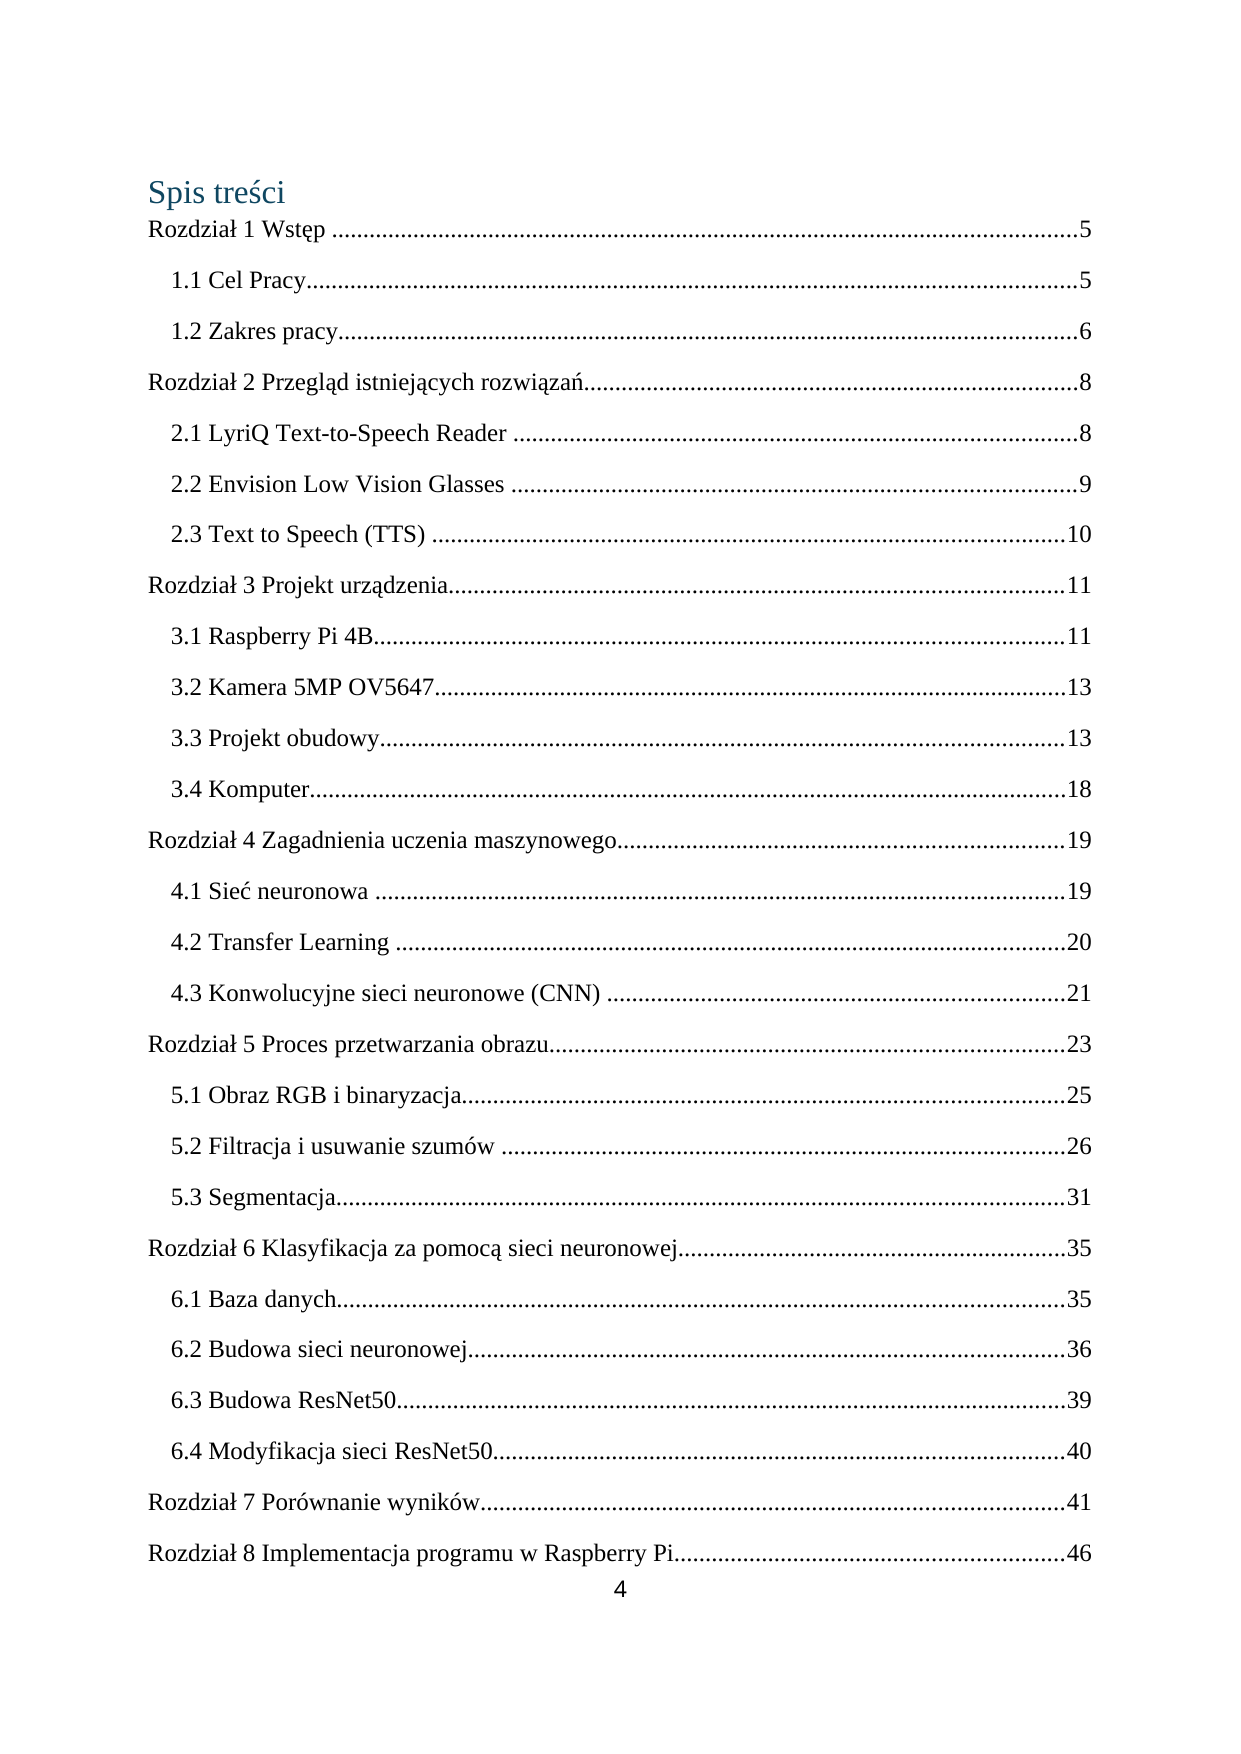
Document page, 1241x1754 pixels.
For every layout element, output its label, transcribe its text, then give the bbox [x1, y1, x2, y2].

text Rozdział 8 Implementacja programu w Raspberry Pi 46 [148, 1538, 1093, 1567]
text 5.1 Obraz RGB i binaryzacja 25 [171, 1080, 1093, 1109]
text 3.1 Raspberry Pi 4B 11 [171, 621, 1093, 650]
text Rozdział 7 Porównanie wyników 41 [148, 1487, 1093, 1516]
text Rozdział 4 Zagadnienia uczenia maszynowego 19 [148, 825, 1093, 854]
text 5.2 Filtracja i usuwanie szumów 26 [171, 1131, 1093, 1159]
text Rozdział 1 Wstęp 5 [148, 214, 1093, 243]
text 5.3 Segmentacja 31 [171, 1182, 1093, 1211]
text 2.1 LyriQ Text-to-Speech Reader 8 [171, 418, 1093, 446]
text 2.3 Text to Speech (TTS) 10 [171, 519, 1093, 548]
text 3.2 Kamera 5MP OV5647 13 [171, 672, 1093, 701]
text 4.3 Konwolucyjne sieci neuronowe (CNN) 21 [171, 978, 1093, 1007]
text 1.1 Cel Pracy 5 [171, 265, 1093, 294]
text 6.2 Budowa sieci neuronowej 36 [171, 1334, 1093, 1363]
text 6.1 Baza danych 35 [171, 1284, 1093, 1312]
text 4.2 Transfer Learning 20 [171, 927, 1093, 956]
text 3.3 Projekt obudowy 13 [171, 723, 1093, 752]
text Rozdział 6 Klasyfikacja za pomocą sieci neuronowej 35 [148, 1233, 1093, 1261]
text 6.3 Budowa ResNet50 39 [171, 1386, 1093, 1414]
text 4.1 Sieć neuronowa 19 [171, 876, 1093, 905]
text Rozdział 5 Proces przetwarzania obrazu 23 [148, 1029, 1093, 1058]
text Rozdział 3 Projekt urządzenia 11 [148, 571, 1093, 599]
text Rozdział 2 Przegląd istniejących rozwiązań 8 [148, 367, 1093, 396]
text 3.4 Komputer 18 [171, 774, 1093, 803]
text 1.2 Zakres pracy 6 [171, 316, 1093, 344]
text 2.2 Envision Low Vision Glasses 9 [171, 469, 1093, 497]
subtitle Spis treści [148, 173, 1093, 211]
text 6.4 Modyfikacja sieci ResNet50 40 [171, 1436, 1093, 1465]
